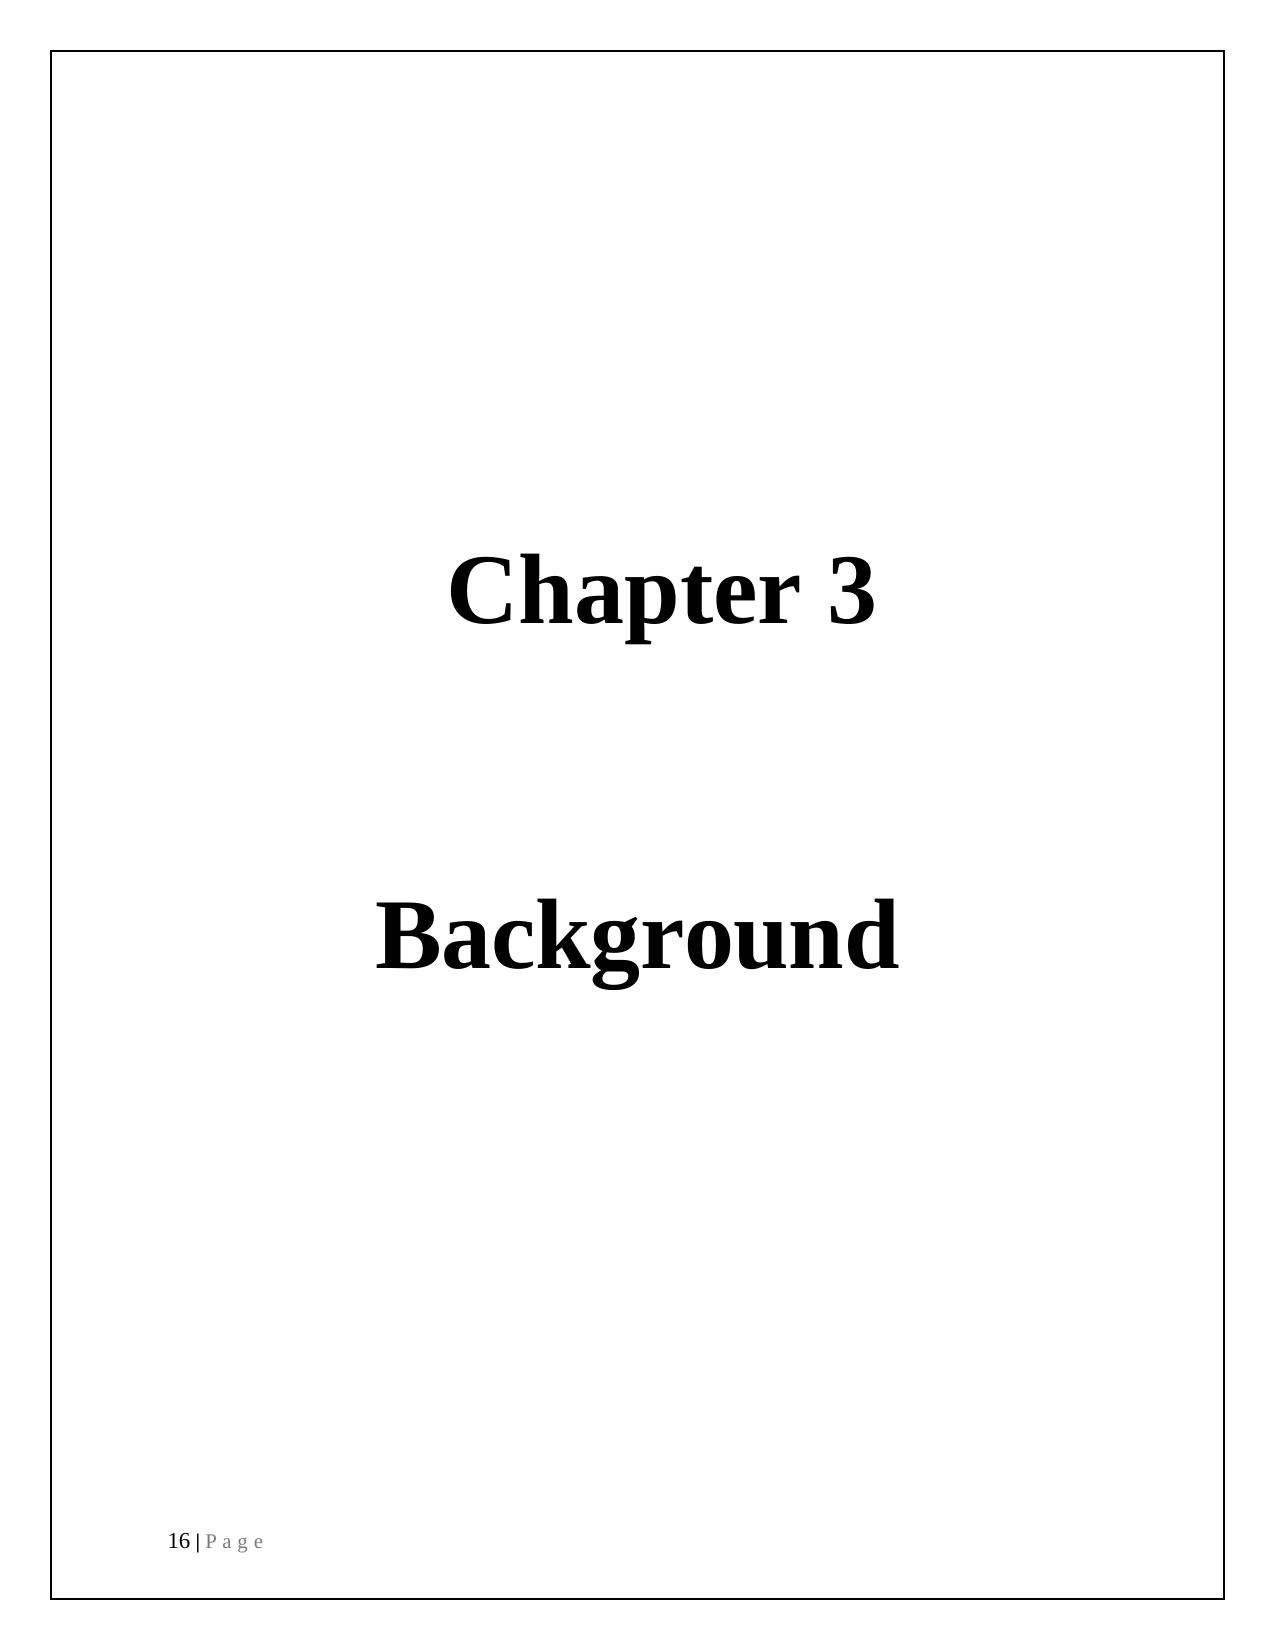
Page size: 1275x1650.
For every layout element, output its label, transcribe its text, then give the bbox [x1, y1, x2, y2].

subtitle Chapter 3 Background [150, 530, 1125, 990]
